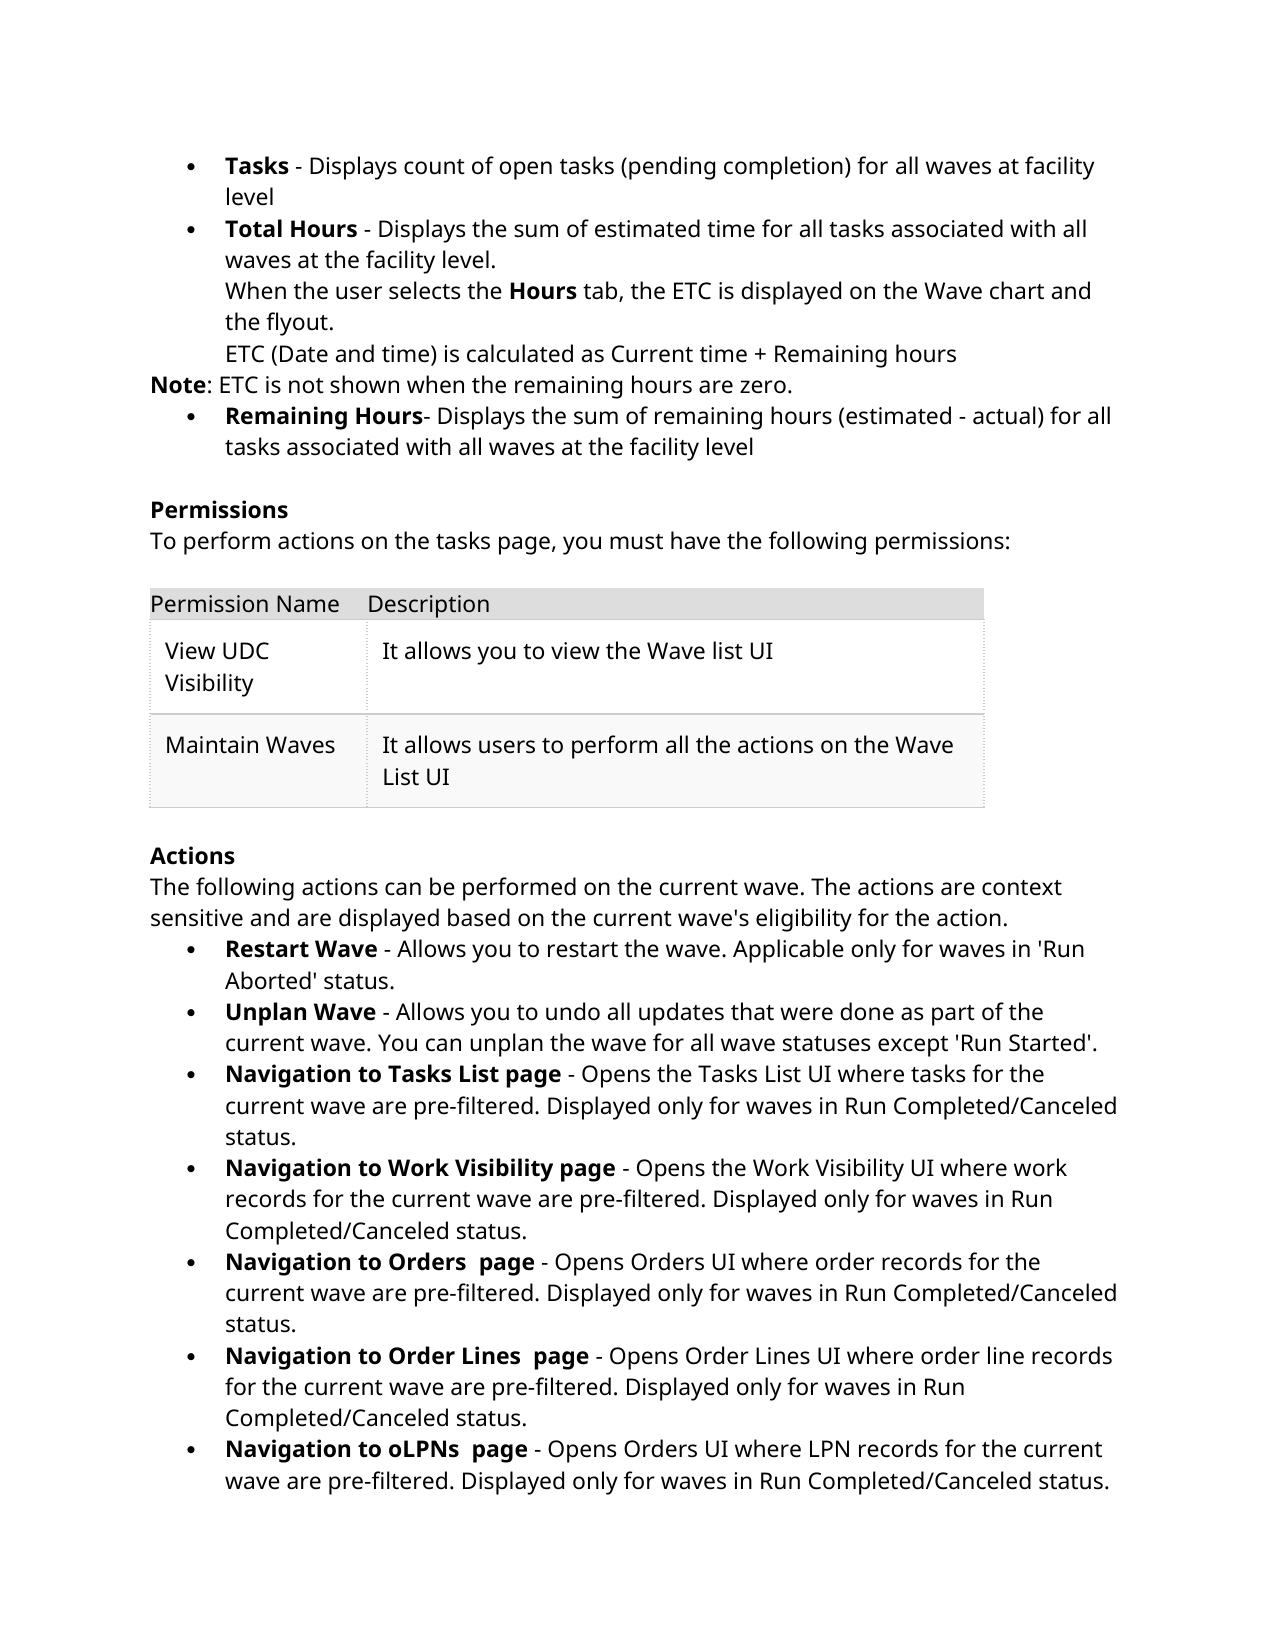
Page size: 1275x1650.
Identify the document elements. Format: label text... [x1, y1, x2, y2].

table_header Description [367, 588, 984, 619]
text To perform actions on the tasks page, you must have the following permissions: [150, 525, 1125, 556]
list Navigation to Work Visibility page - Opens the Work Visibility UI where work records for the current wave are pre-filtered. Displayed only for waves in Run Completed/Canceled status. [187, 1152, 1125, 1246]
list Navigation to Order Lines page - Opens Order Lines UI where order line records for the current wave are pre-filtered. Displayed only for waves in Run Completed/Canceled status. [187, 1340, 1125, 1433]
list Navigation to Orders page - Opens Orders UI where order records for the current wave are pre-filtered. Displayed only for waves in Run Completed/Canceled status. [187, 1246, 1125, 1340]
list Restart Wave - Allows you to restart the wave. Applicable only for waves in 'Run Aborted' status. [187, 933, 1125, 996]
list Remaining Hours- Displays the sum of remaining hours (estimated - actual) for all tasks associated with all waves at the facility level [187, 400, 1125, 462]
text Note: ETC is not shown when the remaining hours are zero. [150, 369, 1125, 400]
table_cell View UDC Visibility [150, 620, 367, 713]
text The following actions can be performed on the current wave. The actions are context sensitive and are displayed based on the current wave's eligibility for the action. [150, 871, 1125, 933]
text Permissions [150, 494, 1125, 525]
table_header Permission Name [150, 588, 367, 619]
list Tasks - Displays count of open tasks (pending completion) for all waves at facility level [187, 150, 1125, 212]
text Actions [150, 840, 1125, 871]
list Total Hours - Displays the sum of estimated time for all tasks associated with all waves at the facility level. When the user selects the Hours tab, the ETC is displayed on the Wave chart and the flyout. ETC (Date and time) is calculated as Current time + Remaining hours [187, 212, 1125, 369]
list Unplan Wave - Allows you to undo all updates that were done as part of the current wave. You can unplan the wave for all wave statuses except 'Run Started'. [187, 996, 1125, 1058]
list Navigation to Tasks List page - Opens the Tasks List UI where tasks for the current wave are pre-filtered. Displayed only for waves in Run Completed/Canceled status. [187, 1058, 1125, 1152]
table_cell It allows users to perform all the actions on the Wave List UI [367, 715, 984, 807]
table_cell Maintain Waves [150, 714, 367, 807]
list Navigation to oLPNs page - Opens Orders UI where LPN records for the current wave are pre-filtered. Displayed only for waves in Run Completed/Canceled status. [187, 1433, 1125, 1496]
table_cell It allows you to view the Wave list UI [367, 620, 984, 713]
